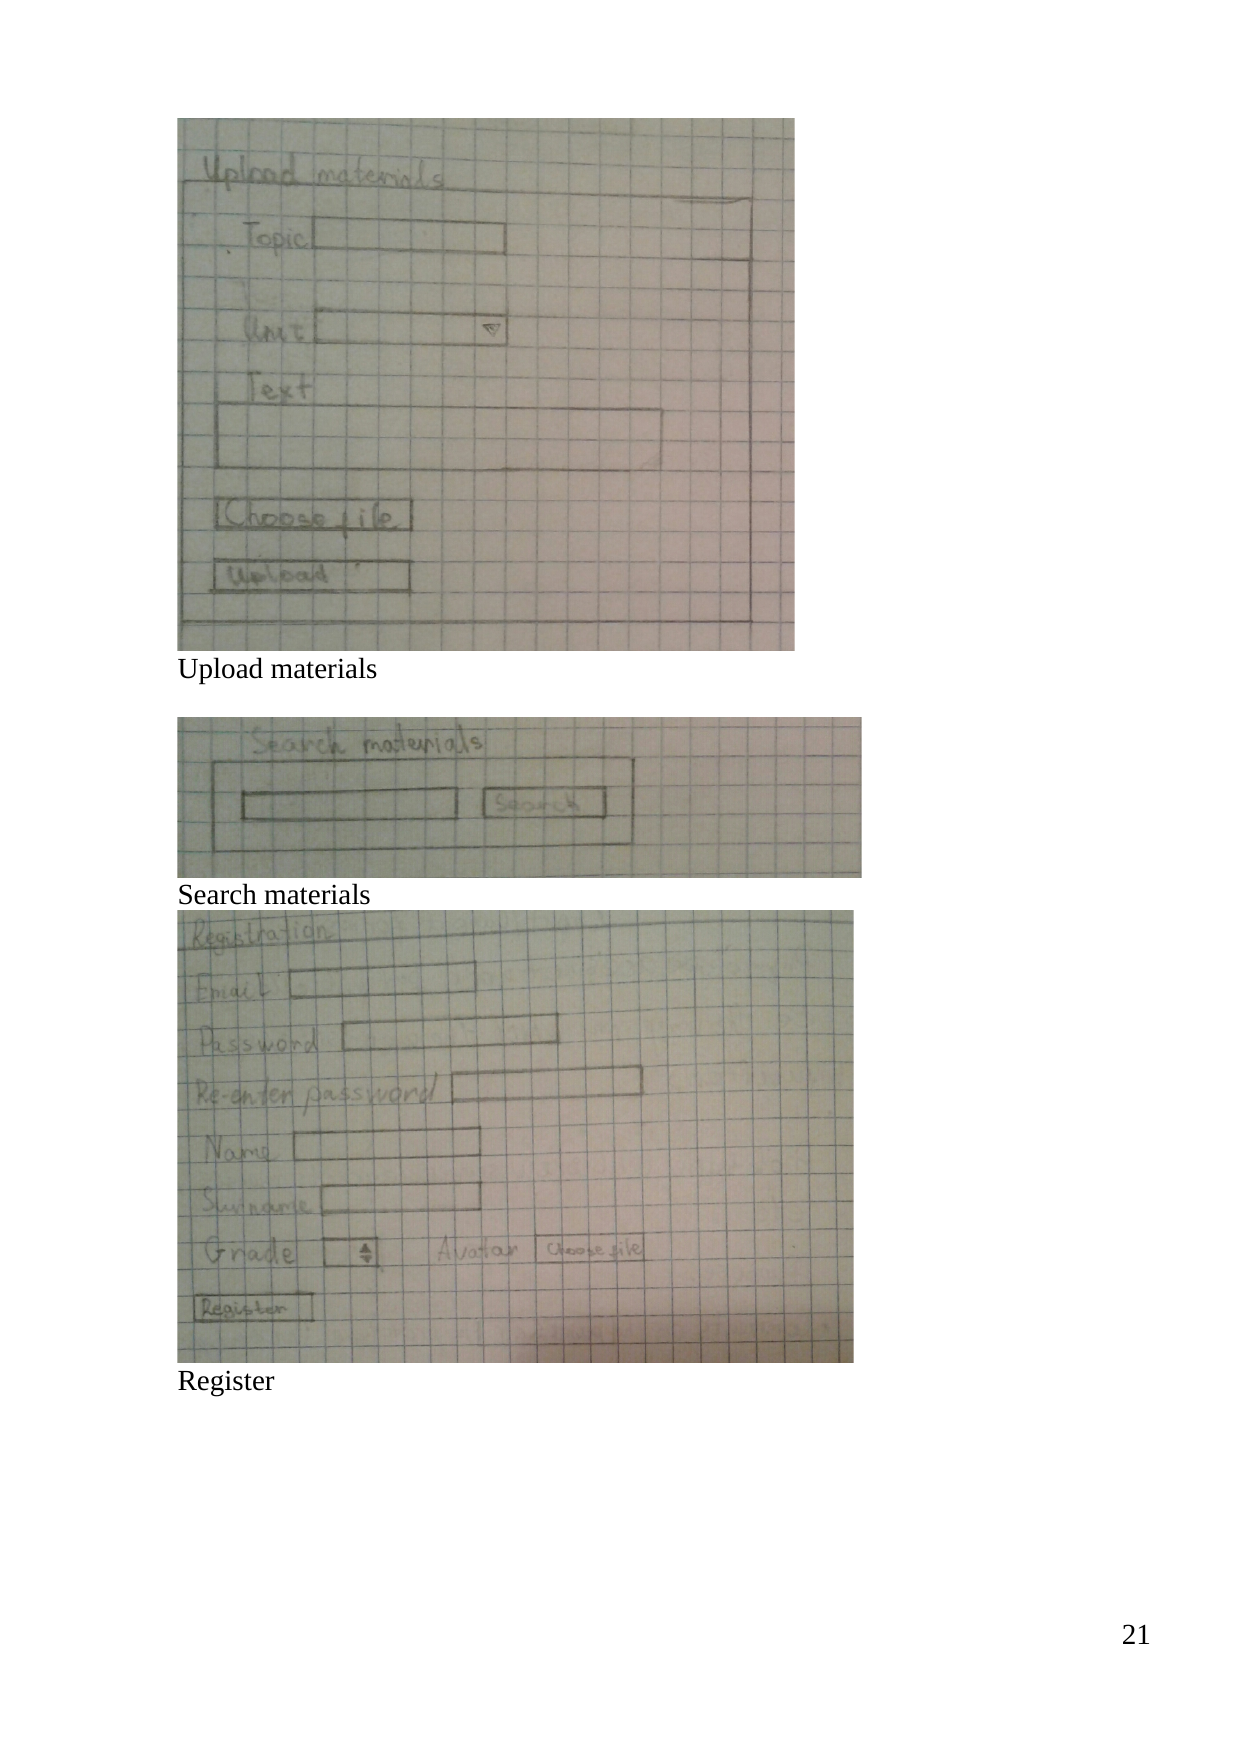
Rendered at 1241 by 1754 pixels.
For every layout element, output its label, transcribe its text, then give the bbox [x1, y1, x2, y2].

picture [177, 118, 795, 651]
picture [177, 717, 862, 878]
text Upload materials [177, 651, 1151, 684]
text Register [177, 1363, 1151, 1396]
picture [177, 910, 854, 1363]
text Search materials [177, 877, 1151, 911]
